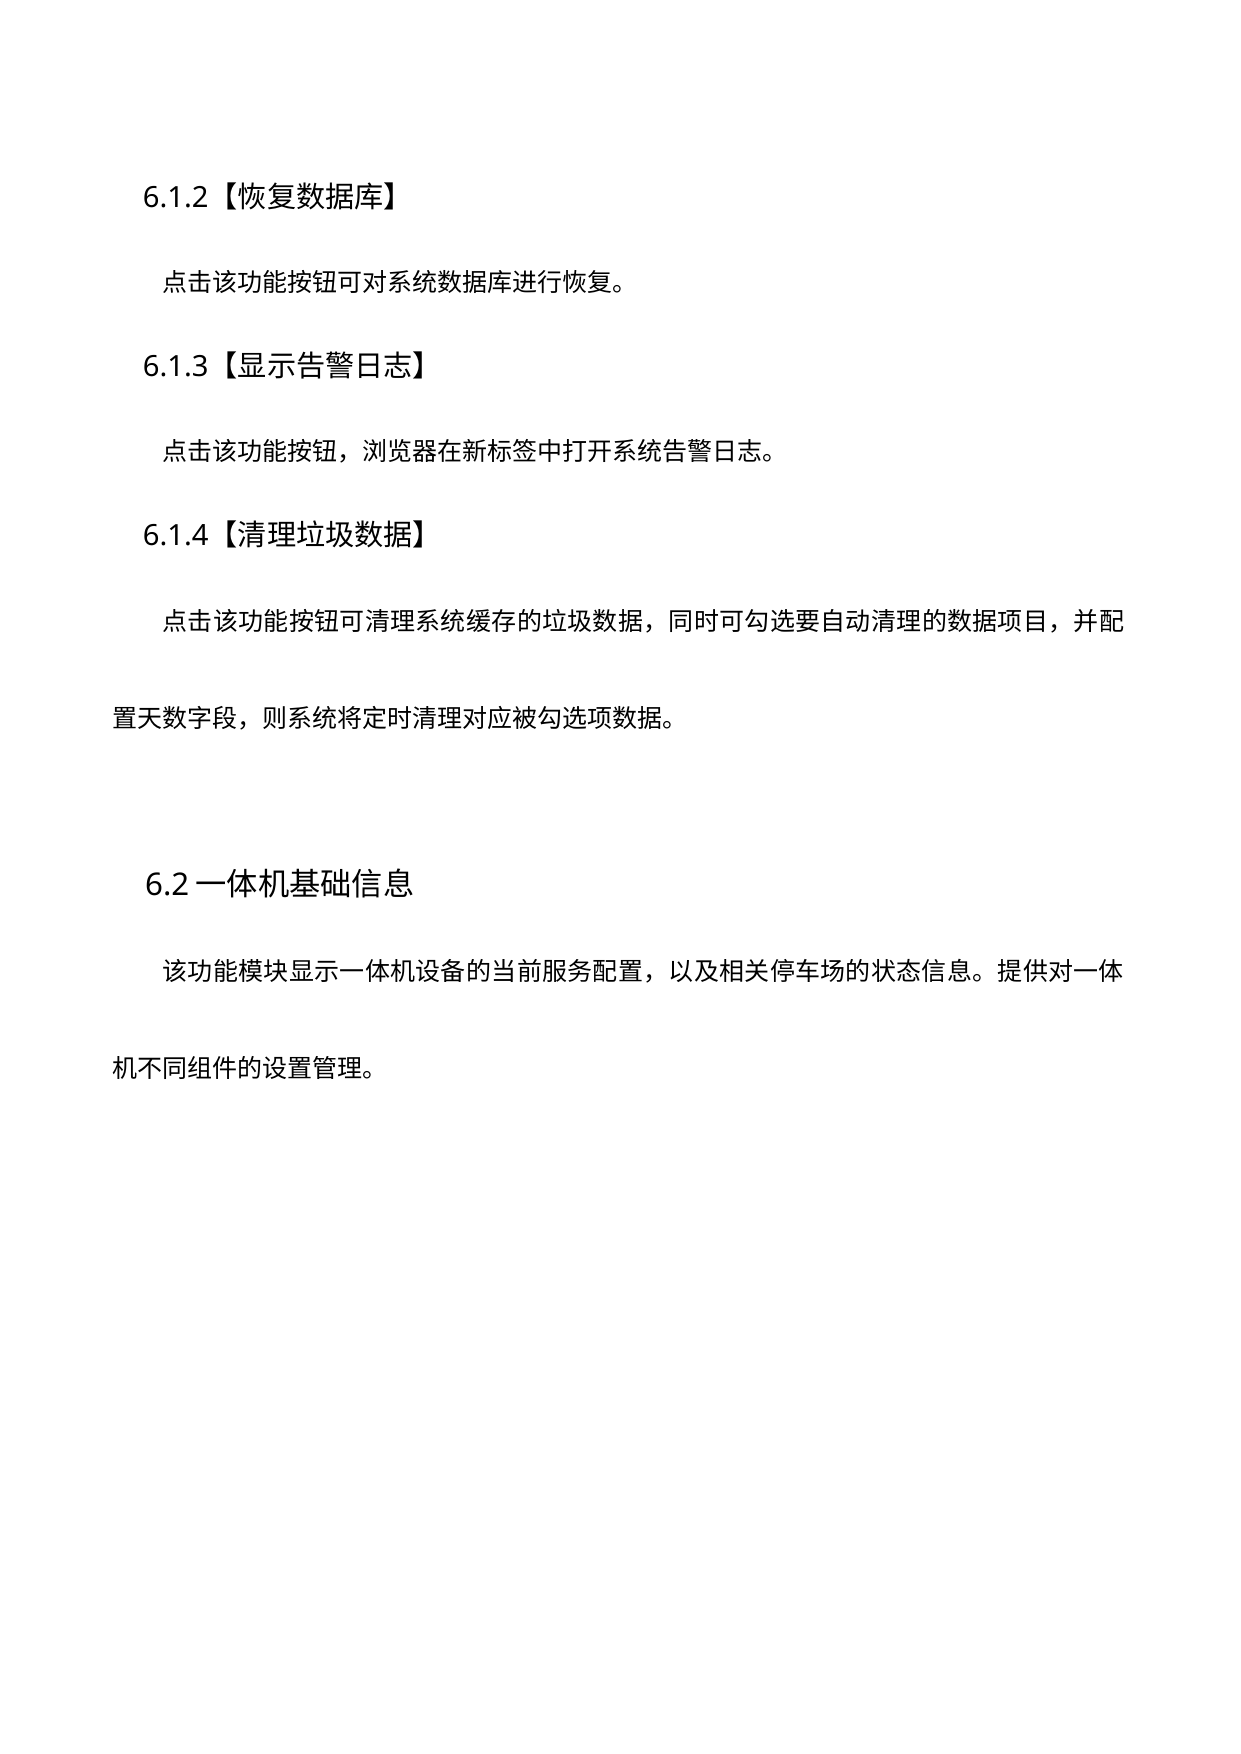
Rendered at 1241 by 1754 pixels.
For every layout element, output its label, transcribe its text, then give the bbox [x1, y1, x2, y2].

text 点击该功能按钮可清理系统缓存的垃圾数据，同时可勾选要自动清理的数据项目，并配置天数字段，则系统将定时清理对应被勾选项数据。 [112, 587, 1128, 749]
text 6.1.4【清理垃圾数据】 [112, 501, 1128, 566]
text 6.1.2【恢复数据库】 [112, 162, 1128, 227]
text 点击该功能按钮可对系统数据库进行恢复。 [112, 248, 1128, 313]
list 该功能模块显示一体机设备的当前服务配置，以及相关停车场的状态信息。提供对一体机不同组件的设置管理。 [112, 937, 1128, 1099]
text 6.1.3【显示告警日志】 [112, 331, 1128, 396]
text 点击该功能按钮，浏览器在新标签中打开系统告警日志。 [112, 417, 1128, 482]
list 6.2一体机基础信息 [112, 849, 1128, 914]
